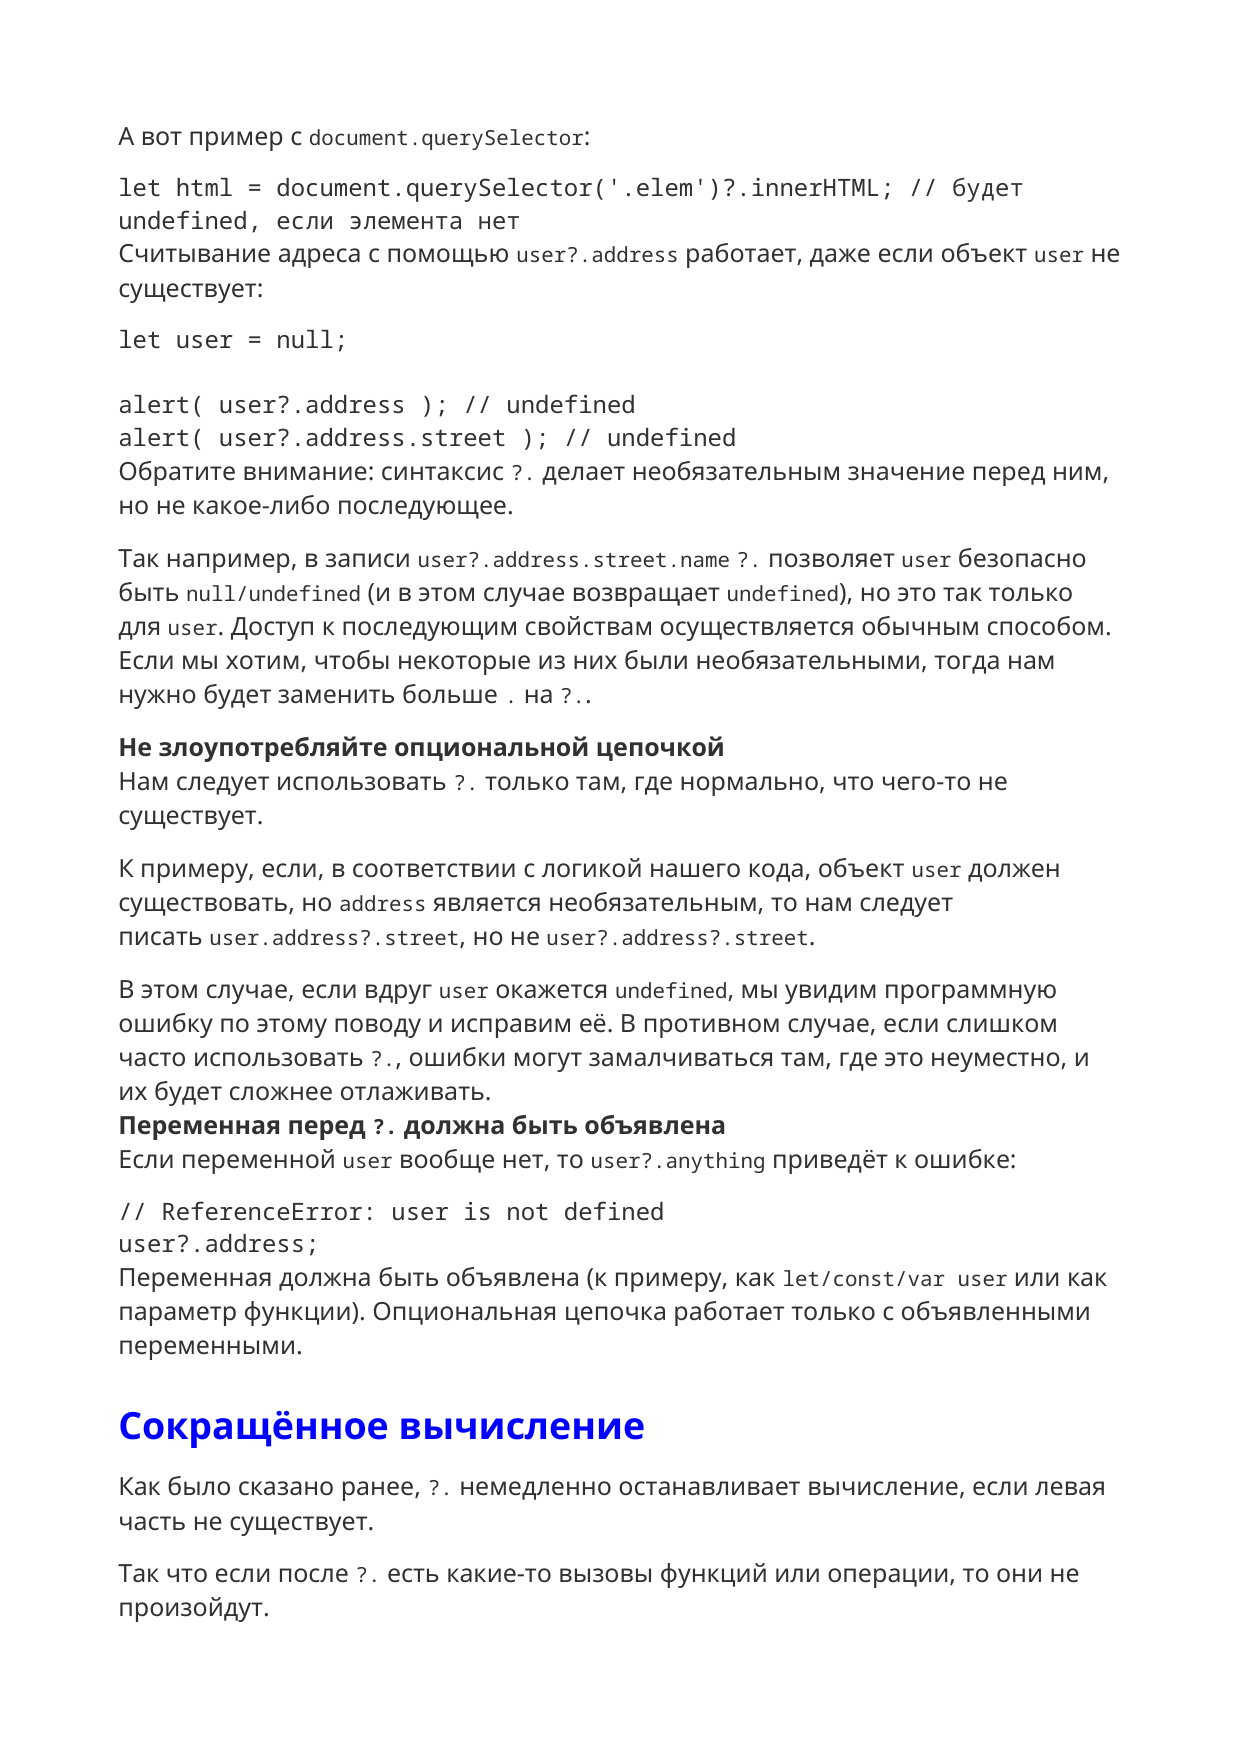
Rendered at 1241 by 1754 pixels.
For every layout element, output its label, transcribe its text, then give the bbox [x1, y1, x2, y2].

text // ReferenceError: user is not defined [118, 1194, 1122, 1227]
text Сокращённое вычисление [118, 1399, 1122, 1450]
text user?.address; [118, 1227, 1122, 1259]
text let user = null; [118, 323, 1122, 356]
text Переменная перед ?. должна быть объявлена [118, 1107, 1122, 1142]
text А вот пример с document.querySelector: [118, 118, 1122, 152]
text Так что если после ?. есть какие-то вызовы функций или операции, то они не произойдут. [118, 1556, 1122, 1624]
text alert( user?.address ); // undefined [118, 388, 1122, 421]
text К примеру, если, в соответствии с логикой нашего кода, объект user должен существовать, но address является необязательным, то нам следует писать user.address?.street, но не user?.address?.street. [118, 850, 1122, 952]
text alert( user?.address.street ); // undefined [118, 421, 1122, 453]
text Обратите внимание: синтаксис ?. делает необязательным значение перед ним, но не какое-либо последующее. [118, 453, 1122, 522]
text let html = document.querySelector('.elem')?.innerHTML; // будет undefined, если элемента нет [118, 171, 1122, 236]
text Так например, в записи user?.address.street.name ?. позволяет user безопасно быть null/undefined (и в этом случае возвращает undefined), но это так только для user. Доступ к последующим свойствам осуществляется обычным способом. Если мы хотим, чтобы некоторые из них были необязательными, тогда нам нужно будет заменить больше . на ?.. [118, 540, 1122, 711]
text В этом случае, если вдруг user окажется undefined, мы увидим программную ошибку по этому поводу и исправим её. В противном случае, если слишком часто использовать ?., ошибки могут замалчиваться там, где это неуместно, и их будет сложнее отлаживать. [118, 971, 1122, 1107]
text Нам следует использовать ?. только там, где нормально, что чего-то не существует. [118, 763, 1122, 832]
text Как было сказано ранее, ?. немедленно останавливает вычисление, если левая часть не существует. [118, 1469, 1122, 1537]
text Считывание адреса с помощью user?.address работает, даже если объект user не существует: [118, 236, 1122, 304]
text Не злоупотребляйте опциональной цепочкой [118, 729, 1122, 763]
text Если переменной user вообще нет, то user?.anything приведёт к ошибке: [118, 1142, 1122, 1176]
text Переменная должна быть объявлена (к примеру, как let/const/var user или как параметр функции). Опциональная цепочка работает только с объявленными переменными. [118, 1259, 1122, 1362]
